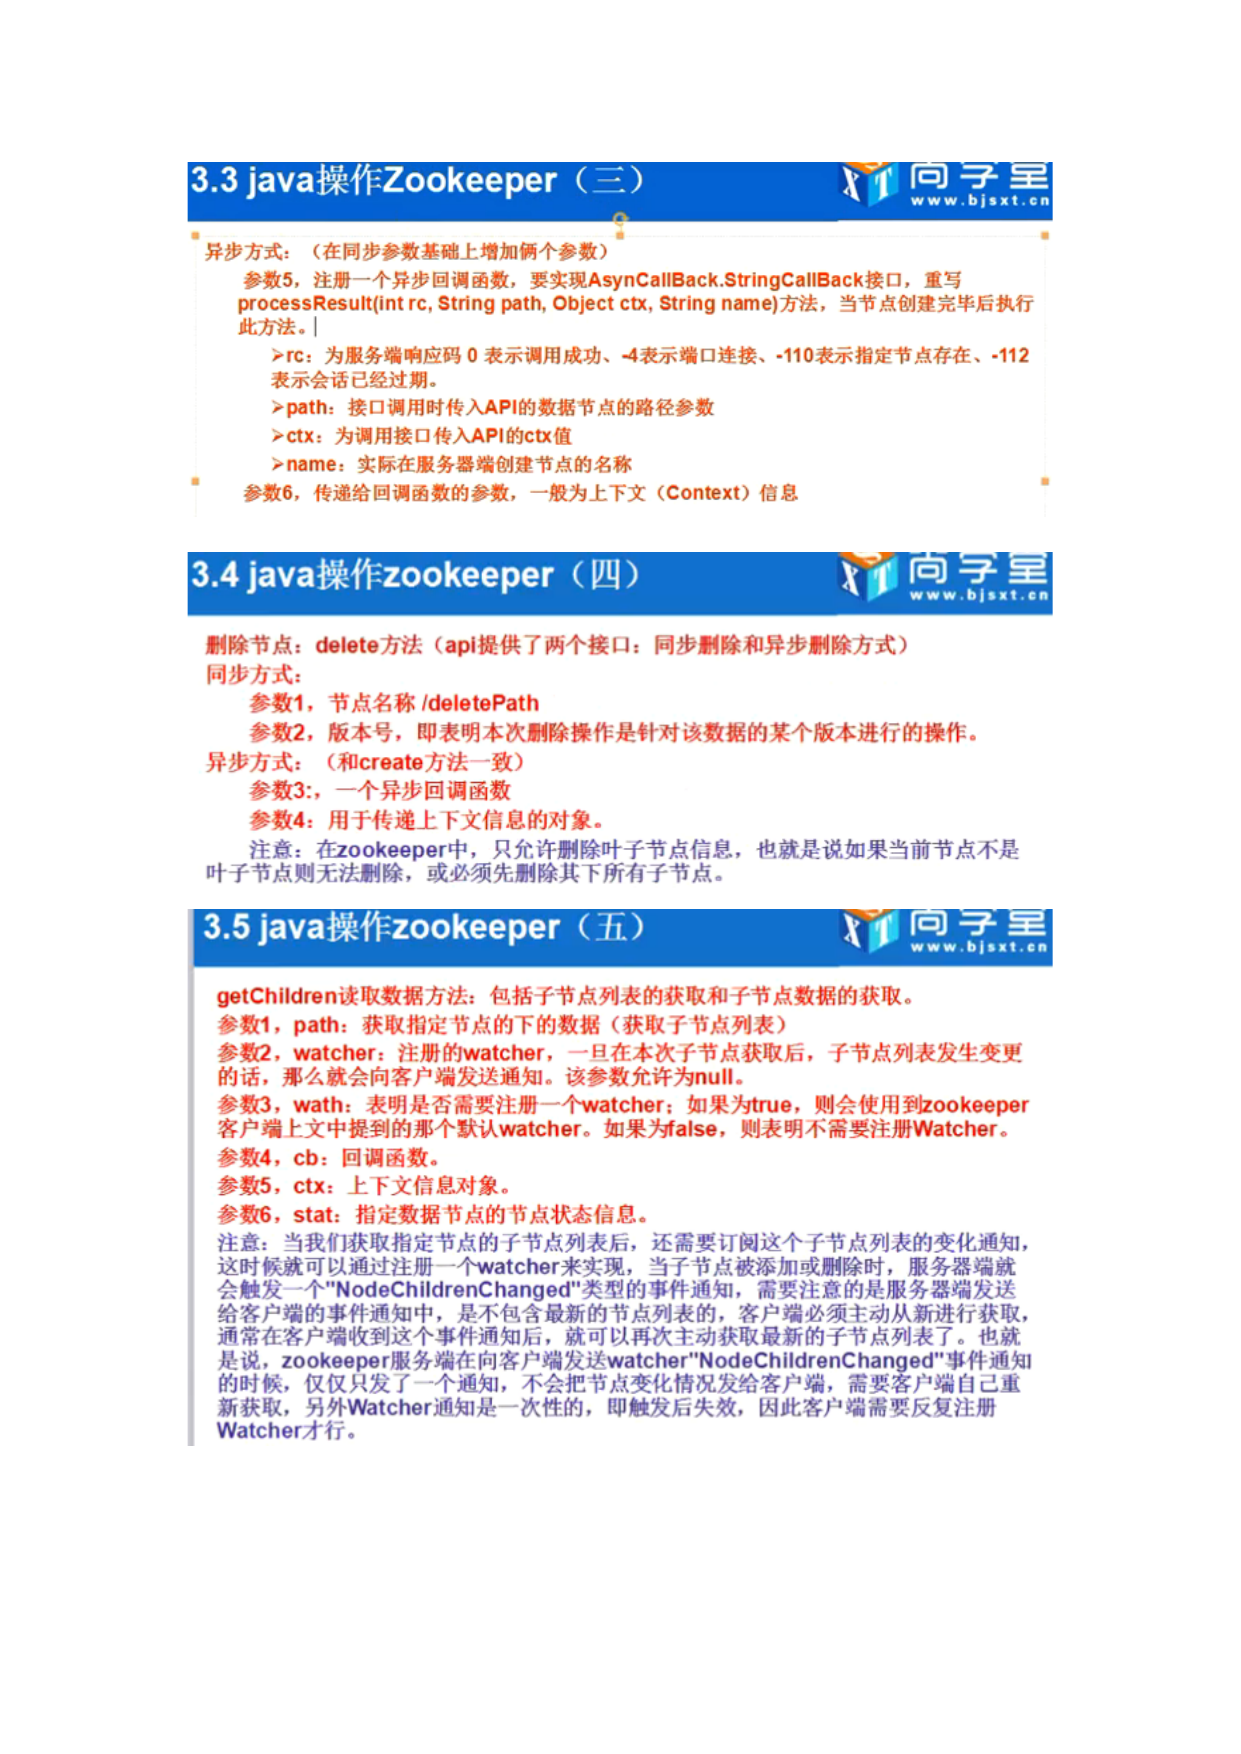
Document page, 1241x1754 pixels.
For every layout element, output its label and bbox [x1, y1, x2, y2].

picture [187, 552, 1053, 896]
picture [187, 162, 1053, 517]
picture [187, 909, 1053, 1446]
